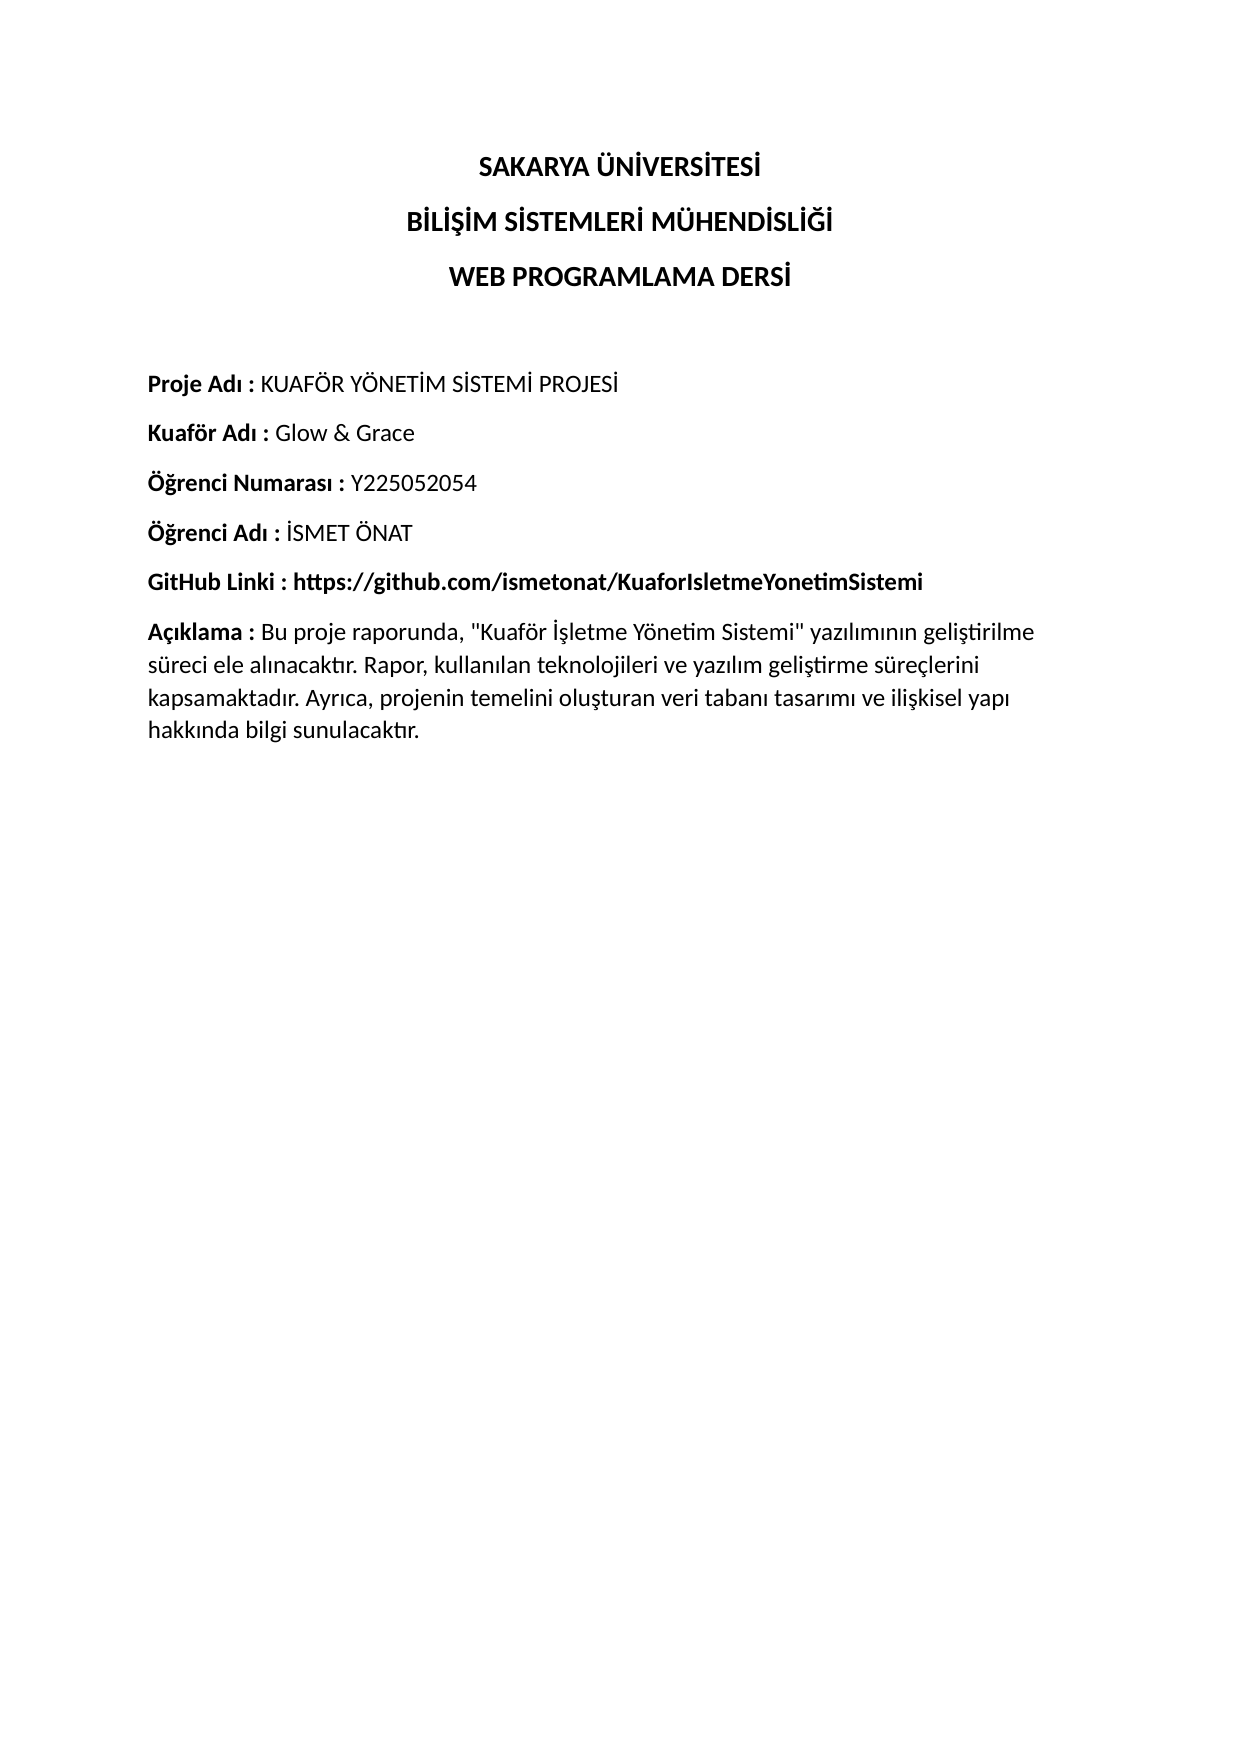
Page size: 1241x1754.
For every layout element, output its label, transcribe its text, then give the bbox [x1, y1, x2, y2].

text WEB PROGRAMLAMA DERSİ [148, 258, 1093, 293]
text GitHub Linki : https://github.com/ismetonat/KuaforIsletmeYonetimSistemi [148, 566, 1093, 597]
text BİLİŞİM SİSTEMLERİ MÜHENDİSLİĞİ [148, 203, 1093, 238]
text Kuaför Adı : Glow & Grace [148, 418, 1093, 448]
text SAKARYA ÜNİVERSİTESİ [148, 148, 1093, 183]
text Proje Adı : KUAFÖR YÖNETİM SİSTEMİ PROJESİ [148, 368, 1093, 398]
text Öğrenci Numarası : Y225052054 [148, 467, 1093, 498]
text Açıklama : Bu proje raporunda, "Kuaför İşletme Yönetim Sistemi" yazılımının geliştirilme süreci ele alınacaktır. Rapor, kullanılan teknolojileri ve yazılım geliştirme süreçlerini kapsamaktadır. Ayrıca, projenin temelini oluşturan veri tabanı tasarımı ve ilişkisel yapı hakkında bilgi sunulacaktır. [148, 616, 1093, 745]
text Öğrenci Adı : İSMET ÖNAT [148, 517, 1093, 547]
